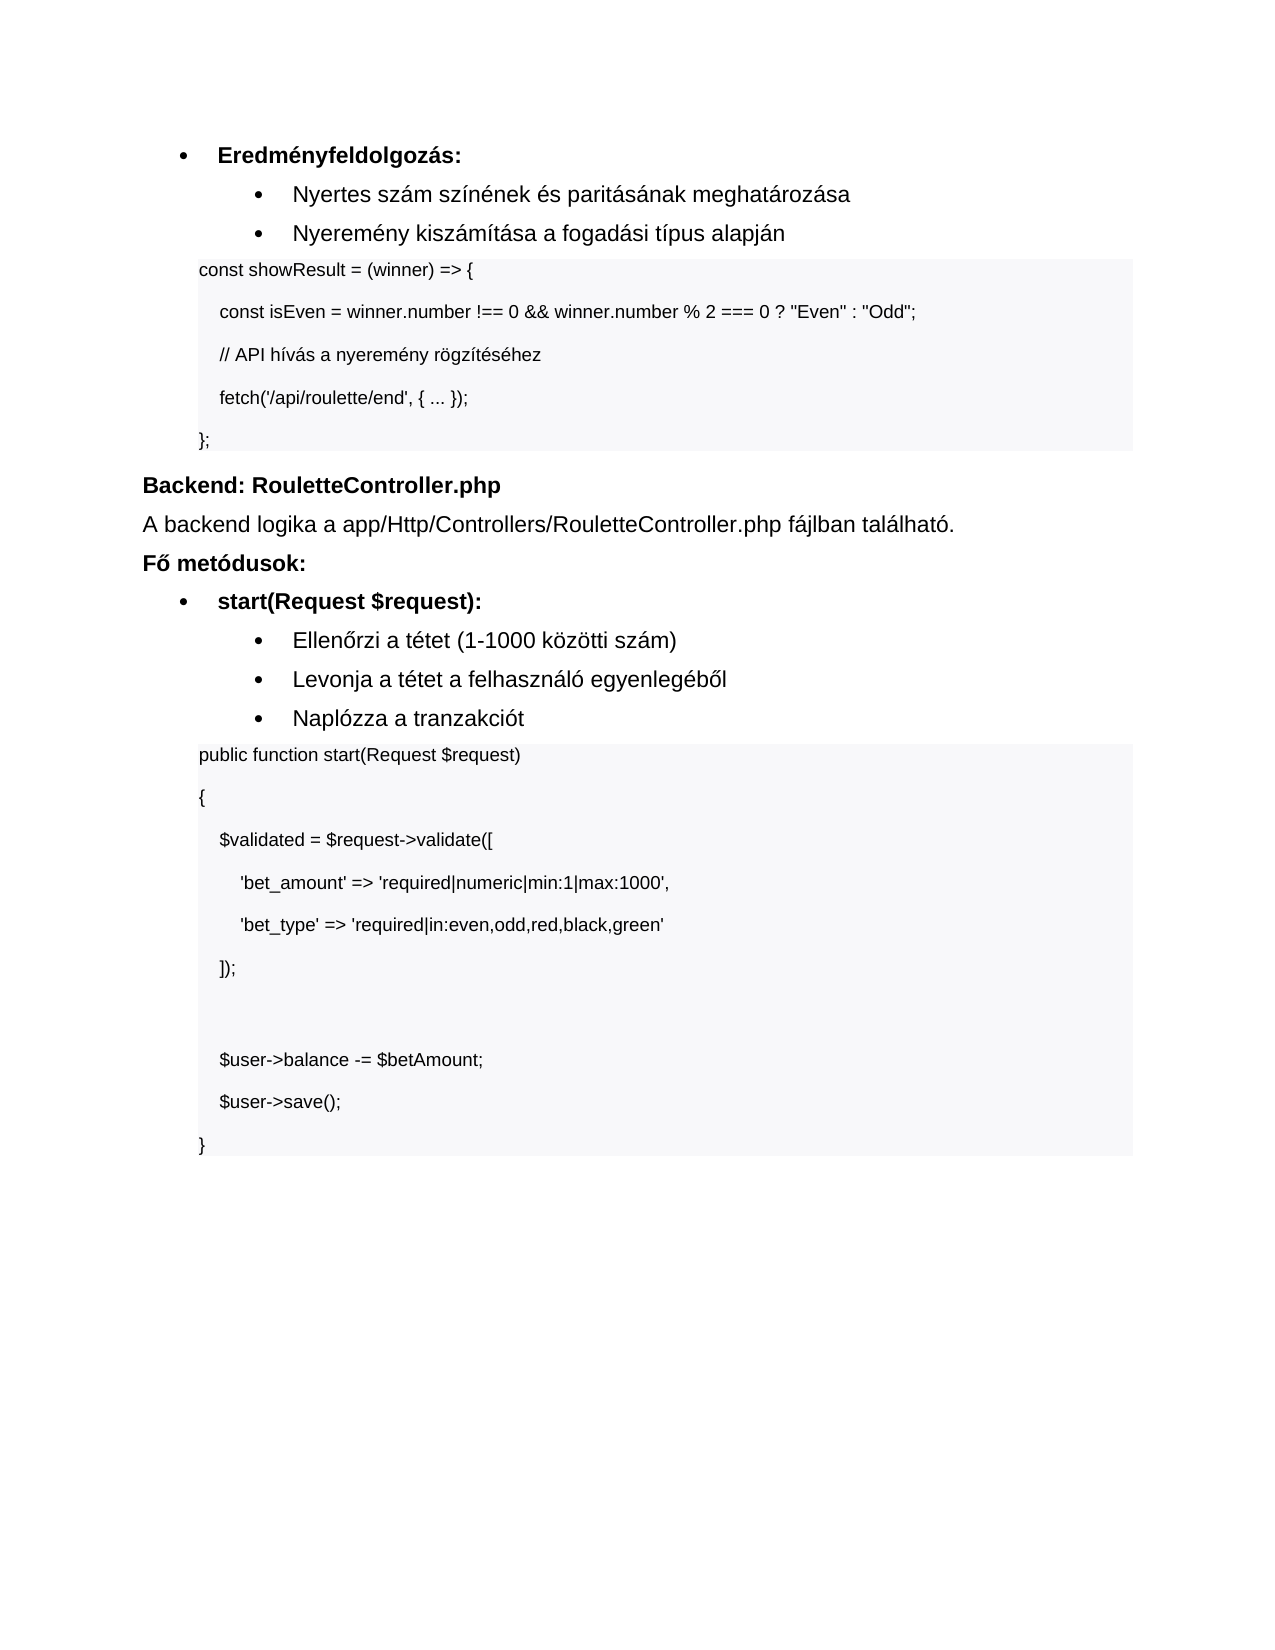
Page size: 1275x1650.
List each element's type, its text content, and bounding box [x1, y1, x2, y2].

text 'bet_amount' => 'required|numeric|min:1|max:1000', [198, 872, 1133, 893]
text 'bet_type' => 'required|in:even,odd,red,black,green' [198, 914, 1133, 936]
text } [198, 1134, 1133, 1156]
text Backend: RouletteController.php [142, 472, 1133, 498]
text $user->balance -= $betAmount; [198, 1049, 1133, 1070]
list start(Request $request): [180, 588, 1133, 615]
text $validated = $request->validate([ [198, 829, 1133, 851]
text ]); [198, 957, 1133, 978]
list Ellenőrzi a tétet (1-1000 közötti szám) [255, 627, 1133, 653]
list Naplózza a tranzakciót [255, 705, 1133, 731]
text // API hívás a nyeremény rögzítéséhez [198, 344, 1133, 366]
text A backend logika a app/Http/Controllers/RouletteController.php fájlban található. [142, 511, 1133, 537]
text { [198, 786, 1133, 808]
list Levonja a tétet a felhasználó egyenlegéből [255, 666, 1133, 692]
list Nyertes szám színének és paritásának meghatározása [255, 181, 1133, 207]
text $user->save(); [198, 1091, 1133, 1113]
list Nyeremény kiszámítása a fogadási típus alapján [255, 220, 1133, 246]
list Eredményfeldolgozás: [180, 142, 1133, 168]
text public function start(Request $request) [198, 744, 1133, 765]
text fetch('/api/roulette/end', { ... }); [198, 387, 1133, 408]
text }; [198, 429, 1133, 451]
text Fő metódusok: [142, 549, 1133, 576]
text const showResult = (winner) => { [198, 259, 1133, 280]
text const isEven = winner.number !== 0 && winner.number % 2 === 0 ? "Even" : "Odd"; [198, 301, 1133, 323]
